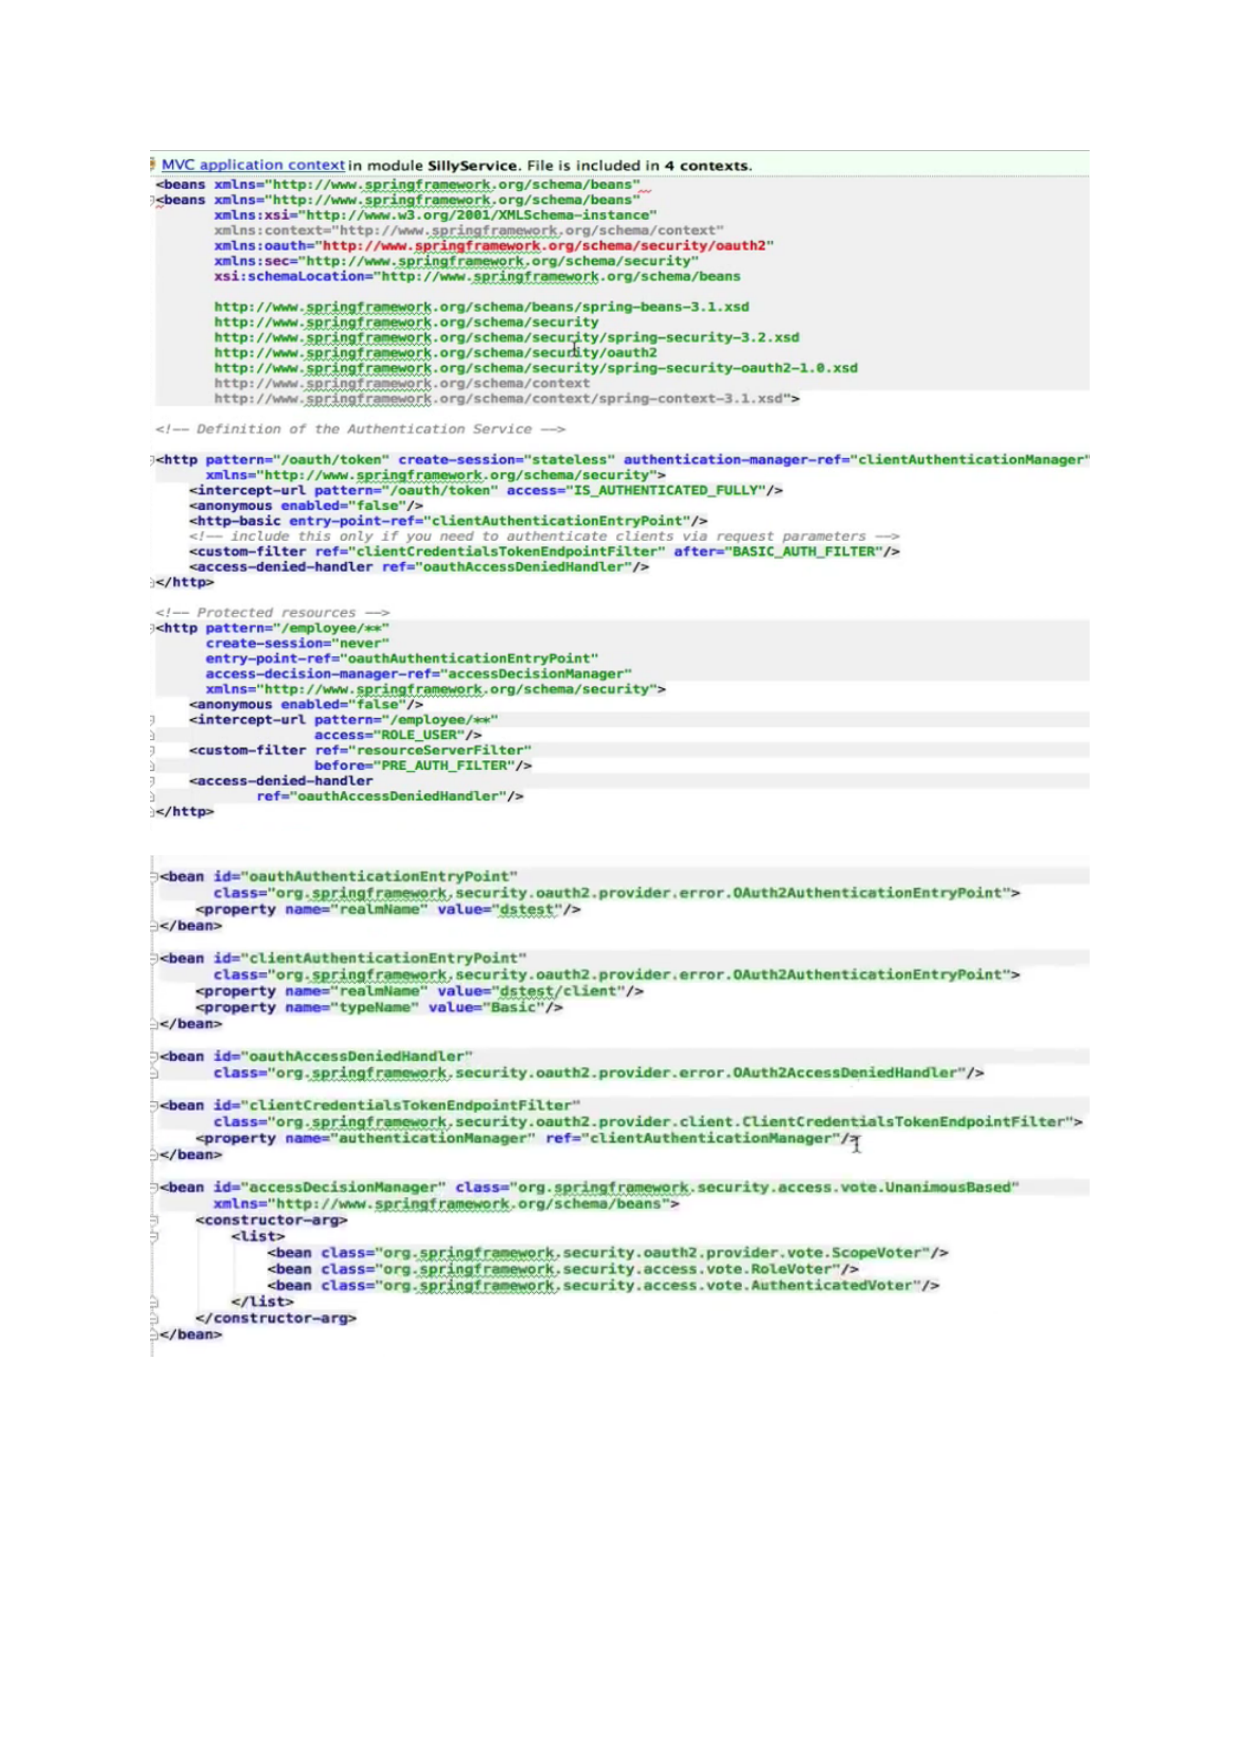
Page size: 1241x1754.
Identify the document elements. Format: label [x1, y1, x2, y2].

picture [150, 150, 1090, 831]
picture [150, 855, 1090, 1357]
